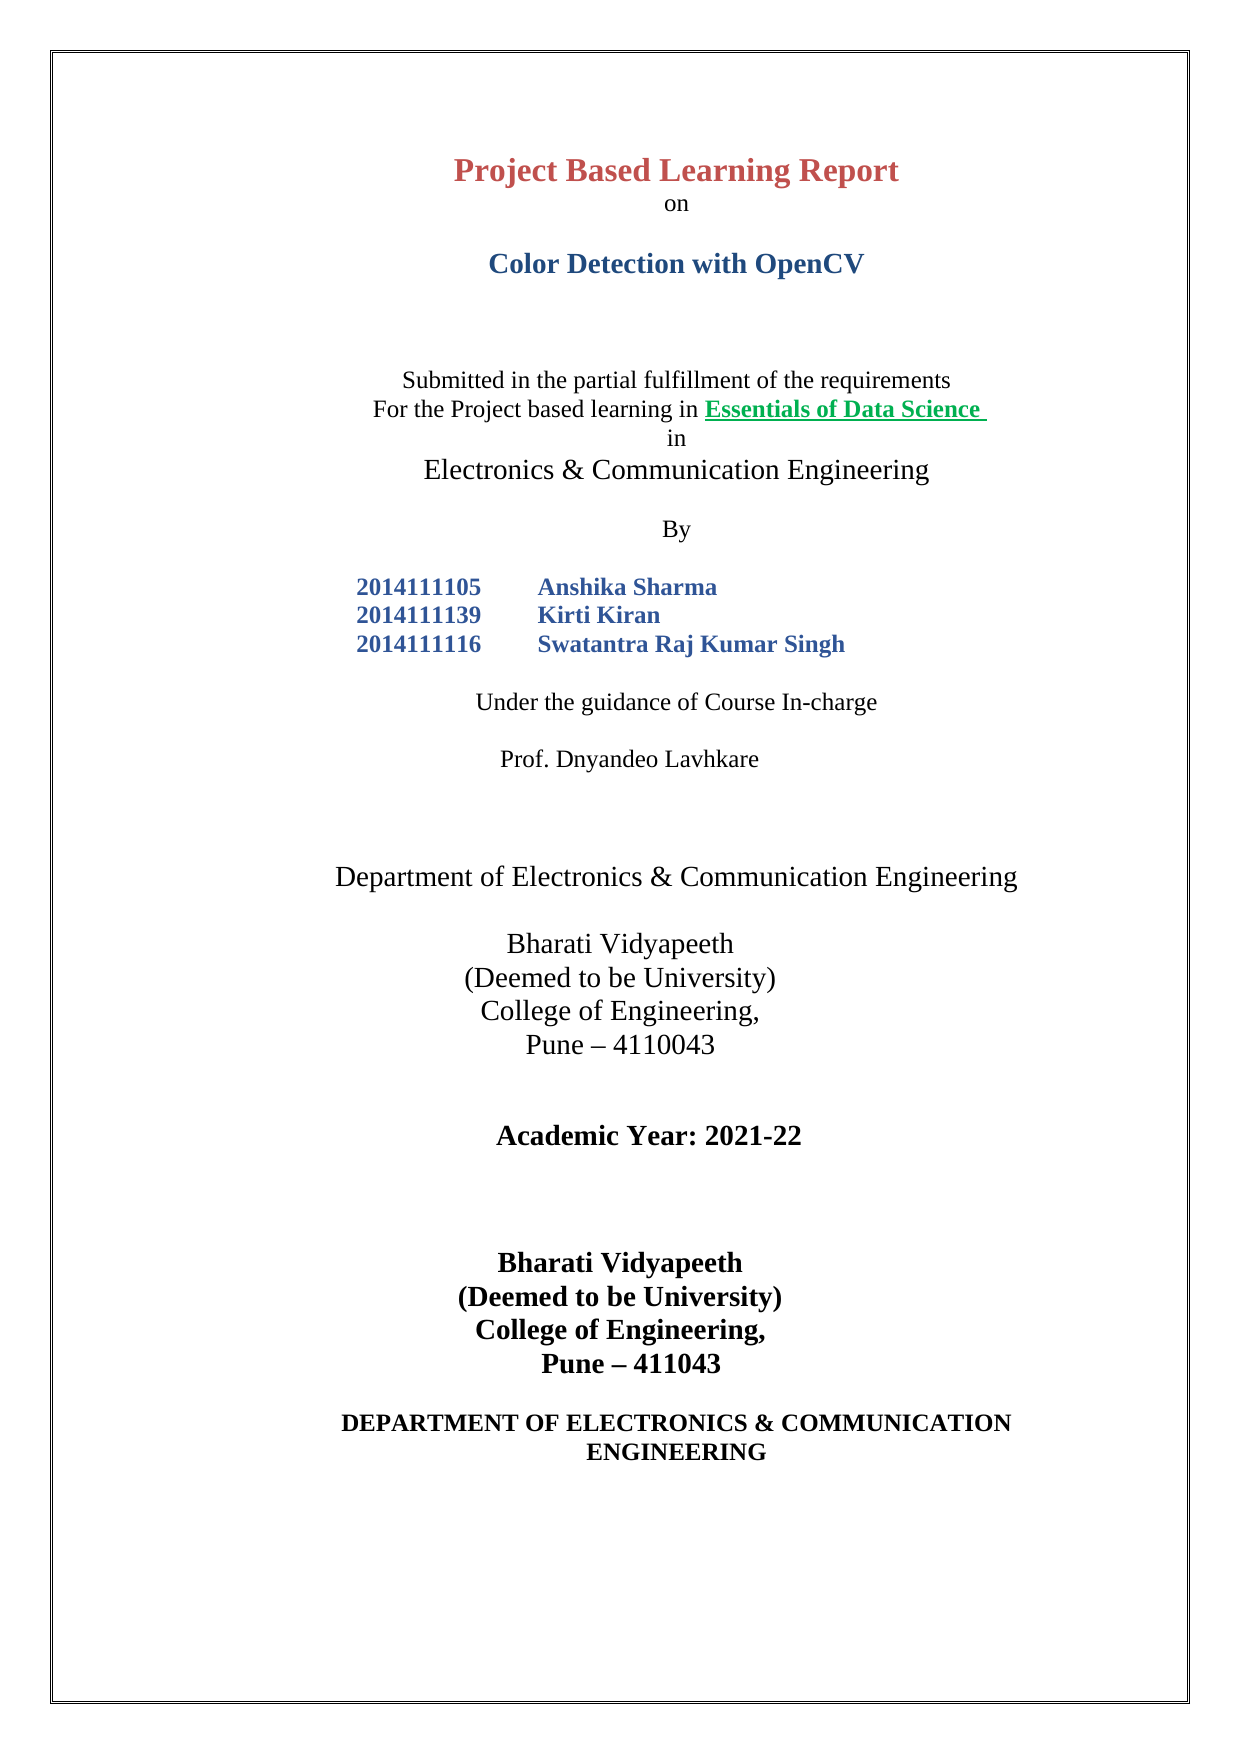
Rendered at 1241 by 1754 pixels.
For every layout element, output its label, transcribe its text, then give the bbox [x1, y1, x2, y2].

text 2014111139 Kirti Kiran [150, 600, 1090, 629]
text Submitted in the partial fulfillment of the requirements [262, 366, 1090, 394]
text By [262, 514, 1090, 543]
text Pune – 411043 [150, 1346, 1090, 1379]
text on [262, 188, 1090, 217]
text DEPARTMENT OF ELECTRONICS & COMMUNICATION ENGINEERING [262, 1408, 1090, 1466]
text Department of Electronics & Communication Engineering [262, 859, 1090, 893]
text For the Project based learning in Essentials of Data Science [262, 394, 1090, 423]
text Prof. Dnyandeo Lavhkare [262, 744, 1090, 773]
text College of Engineering, [150, 993, 1090, 1027]
text Color Detection with OpenCV [262, 246, 1090, 279]
text Pune – 4110043 [150, 1027, 1090, 1060]
text Bharati Vidyapeeth [150, 926, 1090, 960]
text in [262, 423, 1090, 452]
text Electronics & Communication Engineering [262, 452, 1090, 485]
text (Deemed to be University) [150, 1279, 1090, 1312]
text College of Engineering, [150, 1312, 1090, 1346]
text Bharati Vidyapeeth [150, 1245, 1090, 1279]
text Under the guidance of Course In-charge [262, 687, 1090, 715]
text 2014111116 Swatantra Raj Kumar Singh [150, 629, 1090, 658]
text Project Based Learning Report [262, 150, 1090, 188]
text (Deemed to be University) [150, 960, 1090, 993]
text 2014111105 Anshika Sharma [150, 572, 1090, 600]
text Academic Year: 2021-22 [262, 1118, 1090, 1151]
